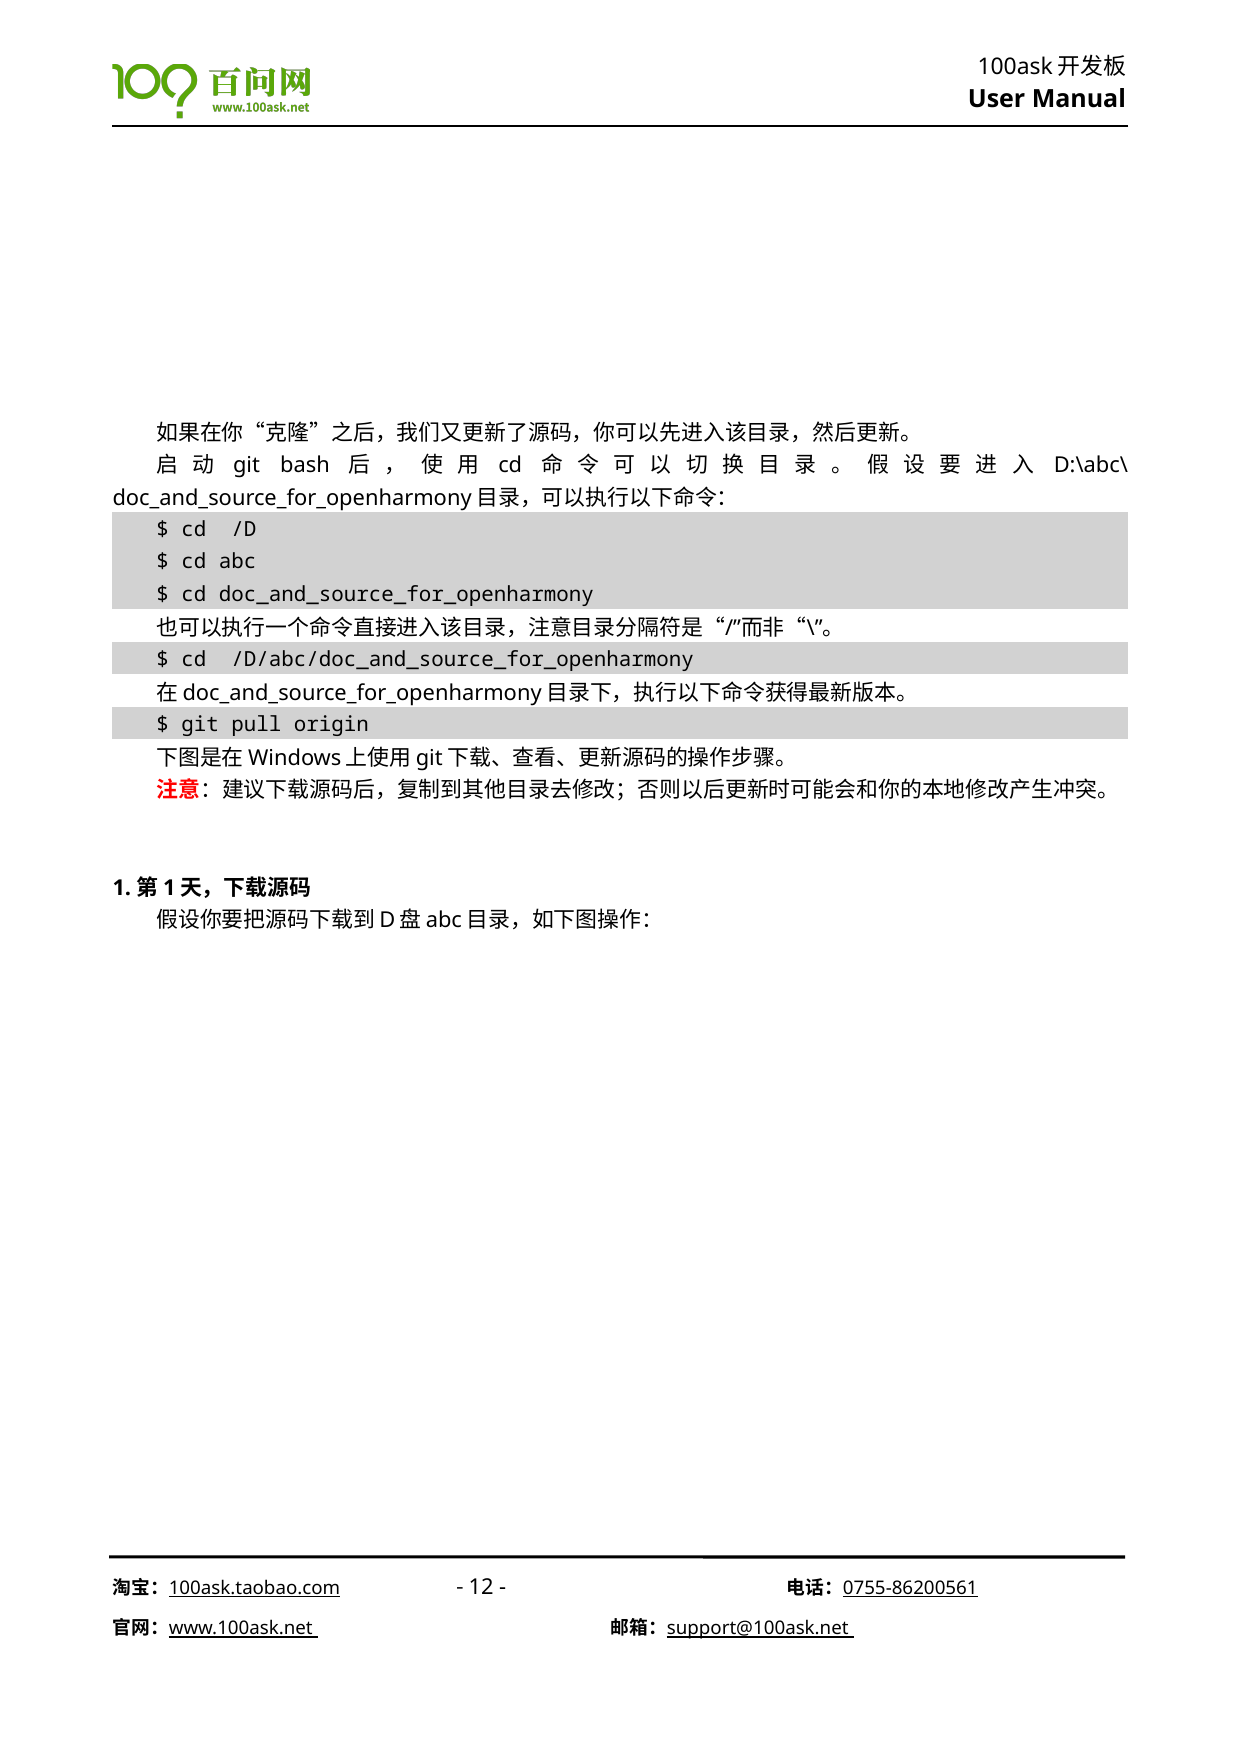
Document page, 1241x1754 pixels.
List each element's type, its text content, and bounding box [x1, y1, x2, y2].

subtitle 1. 第1天，下载源码 [112, 869, 1128, 902]
text $ cd /D [112, 512, 1128, 544]
text 在doc_and_source_for_openharmony目录下，执行以下命令获得最新版本。 [112, 674, 1128, 707]
text 注意：建议下载源码后，复制到其他目录去修改；否则以后更新时可能会和你的本地修改产生冲突。 [112, 772, 1128, 804]
text 下图是在Windows上使用git下载、查看、更新源码的操作步骤。 [112, 739, 1128, 772]
text $ cd /D/abc/doc_and_source_for_openharmony [112, 642, 1128, 674]
text 也可以执行一个命令直接进入该目录，注意目录分隔符是“/”而非“\”。 [112, 609, 1128, 642]
text 如果在你“克隆”之后，我们又更新了源码，你可以先进入该目录，然后更新。 [112, 414, 1128, 447]
text $ git pull origin [112, 707, 1128, 739]
text $ cd doc_and_source_for_openharmony [112, 577, 1128, 609]
picture [112, 64, 310, 124]
text 启动git bash后，使用cd命令可以切换目录。假设要进入D:\abc\ doc_and_source_for_openharmony目录，可以执行以下命令： [112, 447, 1128, 512]
text 假设你要把源码下载到D盘abc目录，如下图操作： [112, 902, 1128, 934]
text $ cd abc [112, 544, 1128, 577]
